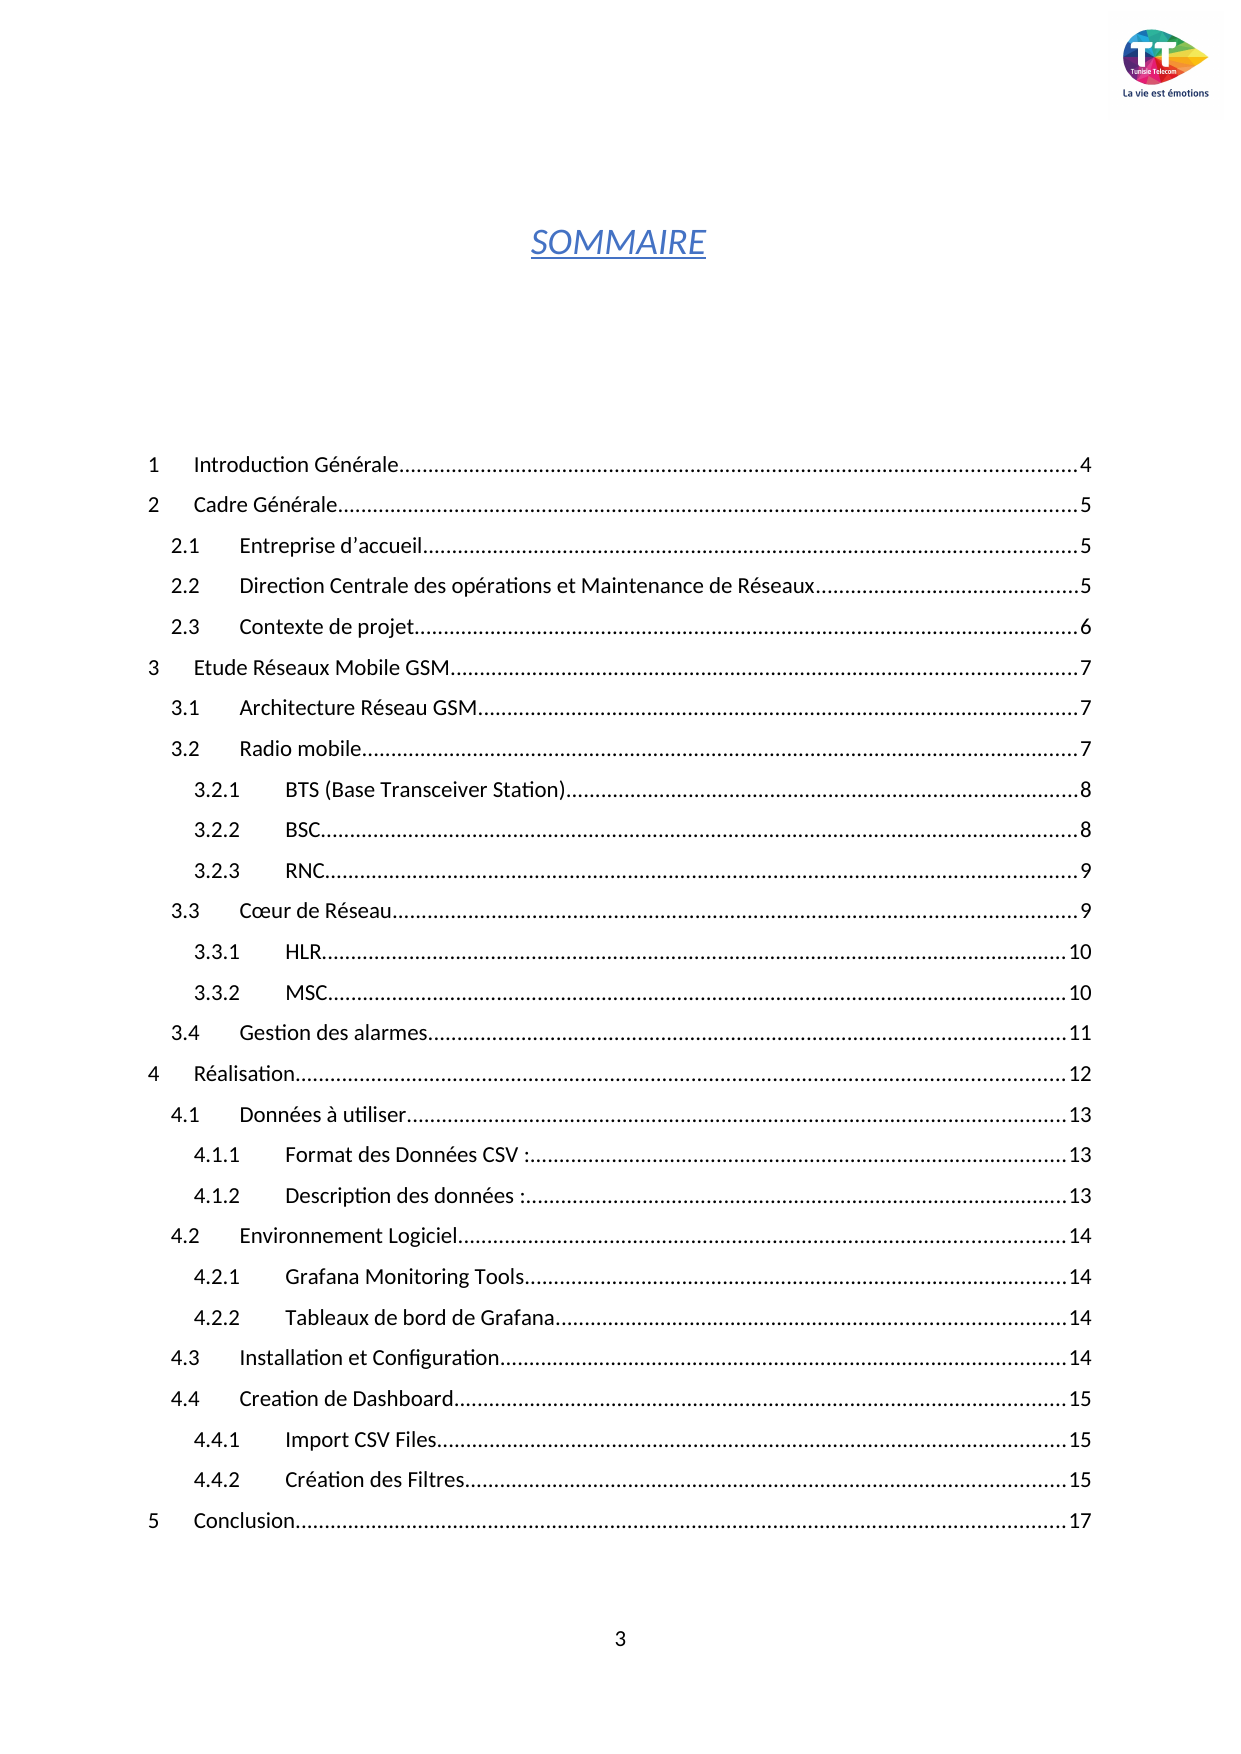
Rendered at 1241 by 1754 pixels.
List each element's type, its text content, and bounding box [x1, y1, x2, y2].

picture [1107, 11, 1224, 120]
text SOMMAIRE [148, 218, 1093, 263]
